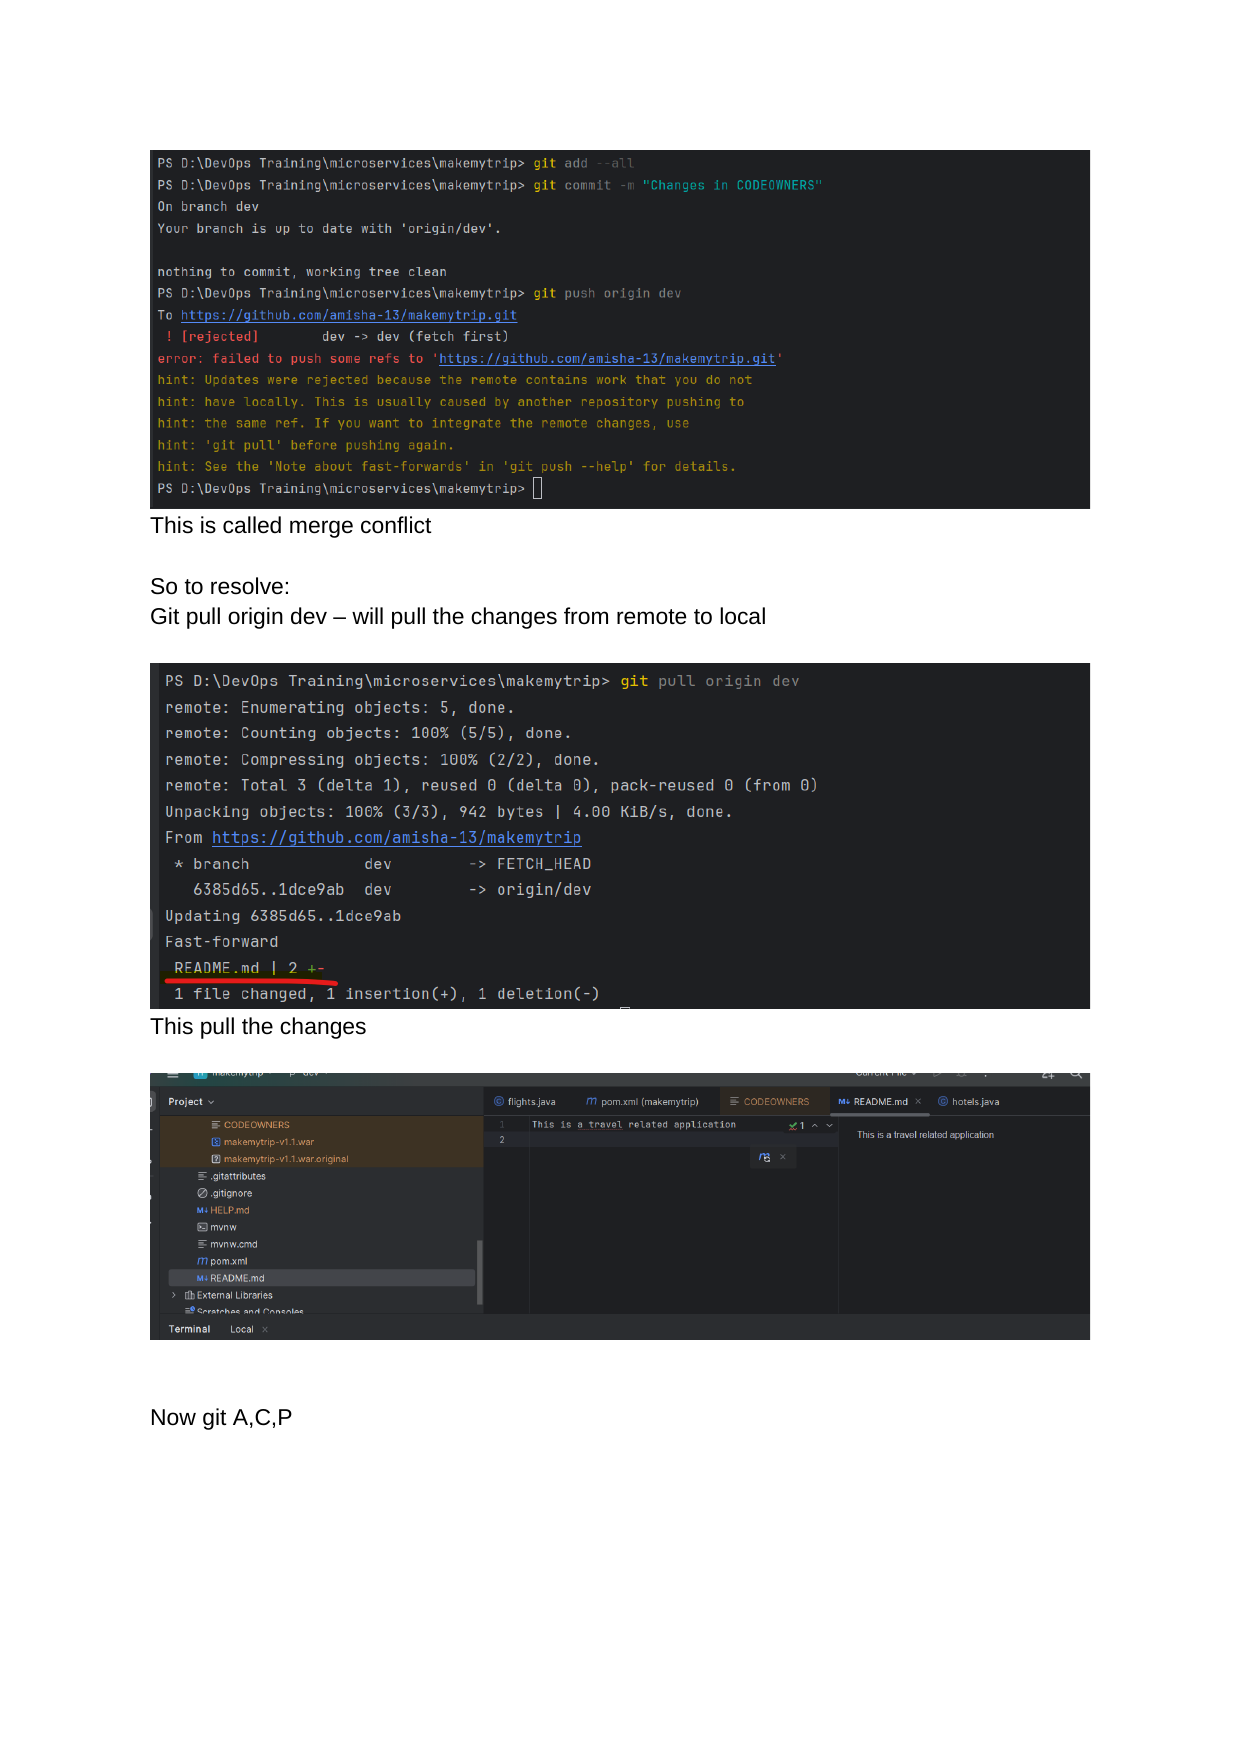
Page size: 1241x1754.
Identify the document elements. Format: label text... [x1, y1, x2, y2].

picture [150, 150, 1091, 509]
picture [150, 1073, 1091, 1340]
picture [150, 663, 1091, 1009]
text This is called merge conflict [150, 512, 1090, 538]
text Now git A,C,P [150, 1404, 1090, 1431]
text This pull the changes [150, 1013, 1090, 1039]
text So to resolve: [150, 573, 1090, 599]
text Git pull origin dev – will pull the changes from remote to local [150, 603, 1090, 629]
